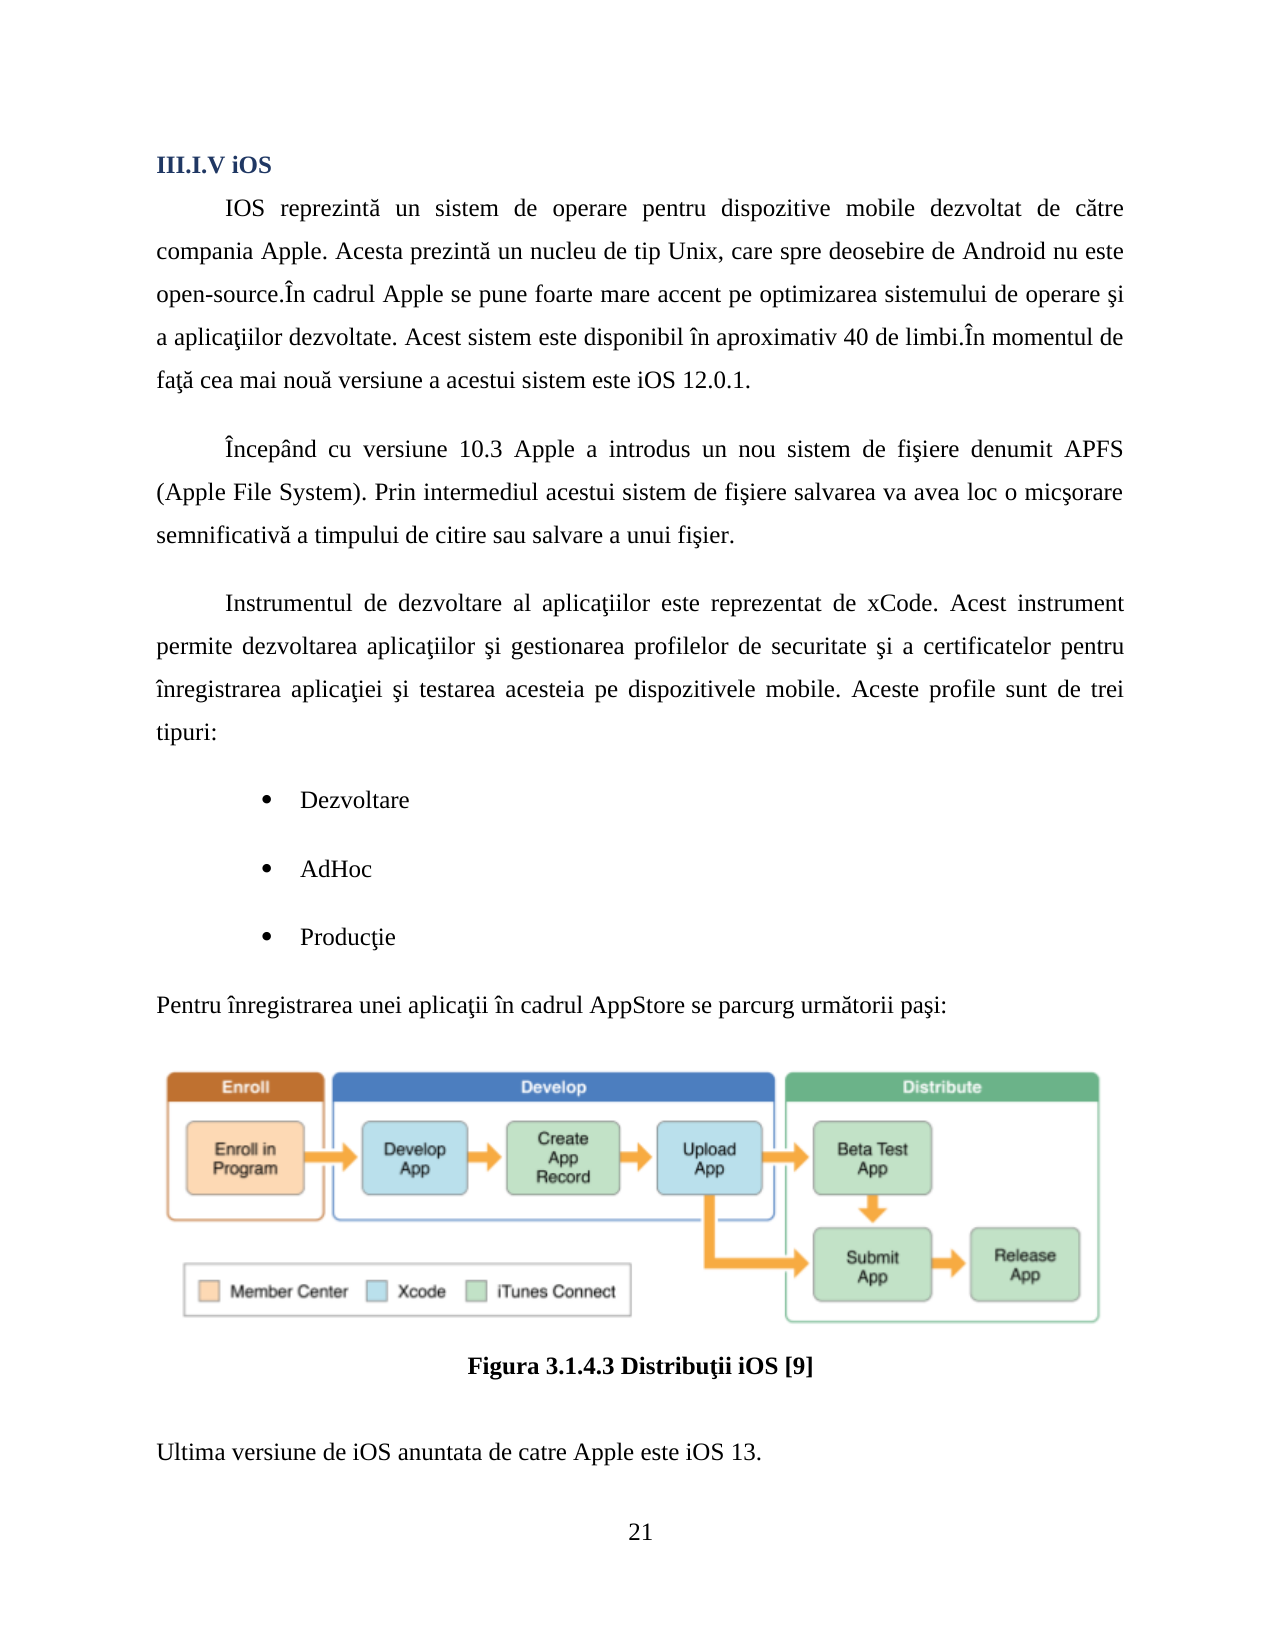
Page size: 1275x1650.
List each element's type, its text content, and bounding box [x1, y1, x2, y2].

list AdHoc [262, 854, 1125, 882]
picture [156, 1058, 1131, 1337]
list Dezvoltare [262, 786, 1125, 814]
text Instrumentul de dezvoltare al aplicaţiilor este reprezentat de xCode. Acest instrument permite dezvoltarea aplicaţiilor şi gestionarea profilelor de securitate şi a certificatelor pentru înregistrarea aplicaţiei şi testarea acesteia pe dispozitivele mobile. Aceste profile sunt de trei tipuri: [156, 588, 1125, 746]
text Pentru înregistrarea unei aplicaţii în cadrul AppStore se parcurg următorii paşi: [156, 990, 1125, 1019]
list Producţie [262, 922, 1125, 951]
text Figura 3.1.4.3 Distribuţii iOS [9] [156, 1351, 1125, 1379]
subtitle III.I.V iOS [156, 150, 1125, 179]
text IOS reprezintă un sistem de operare pentru dispozitive mobile dezvoltat de către compania Apple. Acesta prezintă un nucleu de tip Unix, care spre deosebire de Android nu este open-source.În cadrul Apple se pune foarte mare accent pe optimizarea sistemului de operare şi a aplicaţiilor dezvoltate. Acest sistem este disponibil în aproximativ 40 de limbi.În momentul de faţă cea mai nouă versiune a acestui sistem este iOS 12.0.1. [156, 193, 1125, 394]
text Începând cu versiune 10.3 Apple a introdus un nou sistem de fişiere denumit APFS (Apple File System). Prin intermediul acestui sistem de fişiere salvarea va avea loc o micşorare semnificativă a timpului de citire sau salvare a unui fişier. [156, 434, 1125, 549]
text Ultima versiune de iOS anuntata de catre Apple este iOS 13. [156, 1437, 1125, 1466]
